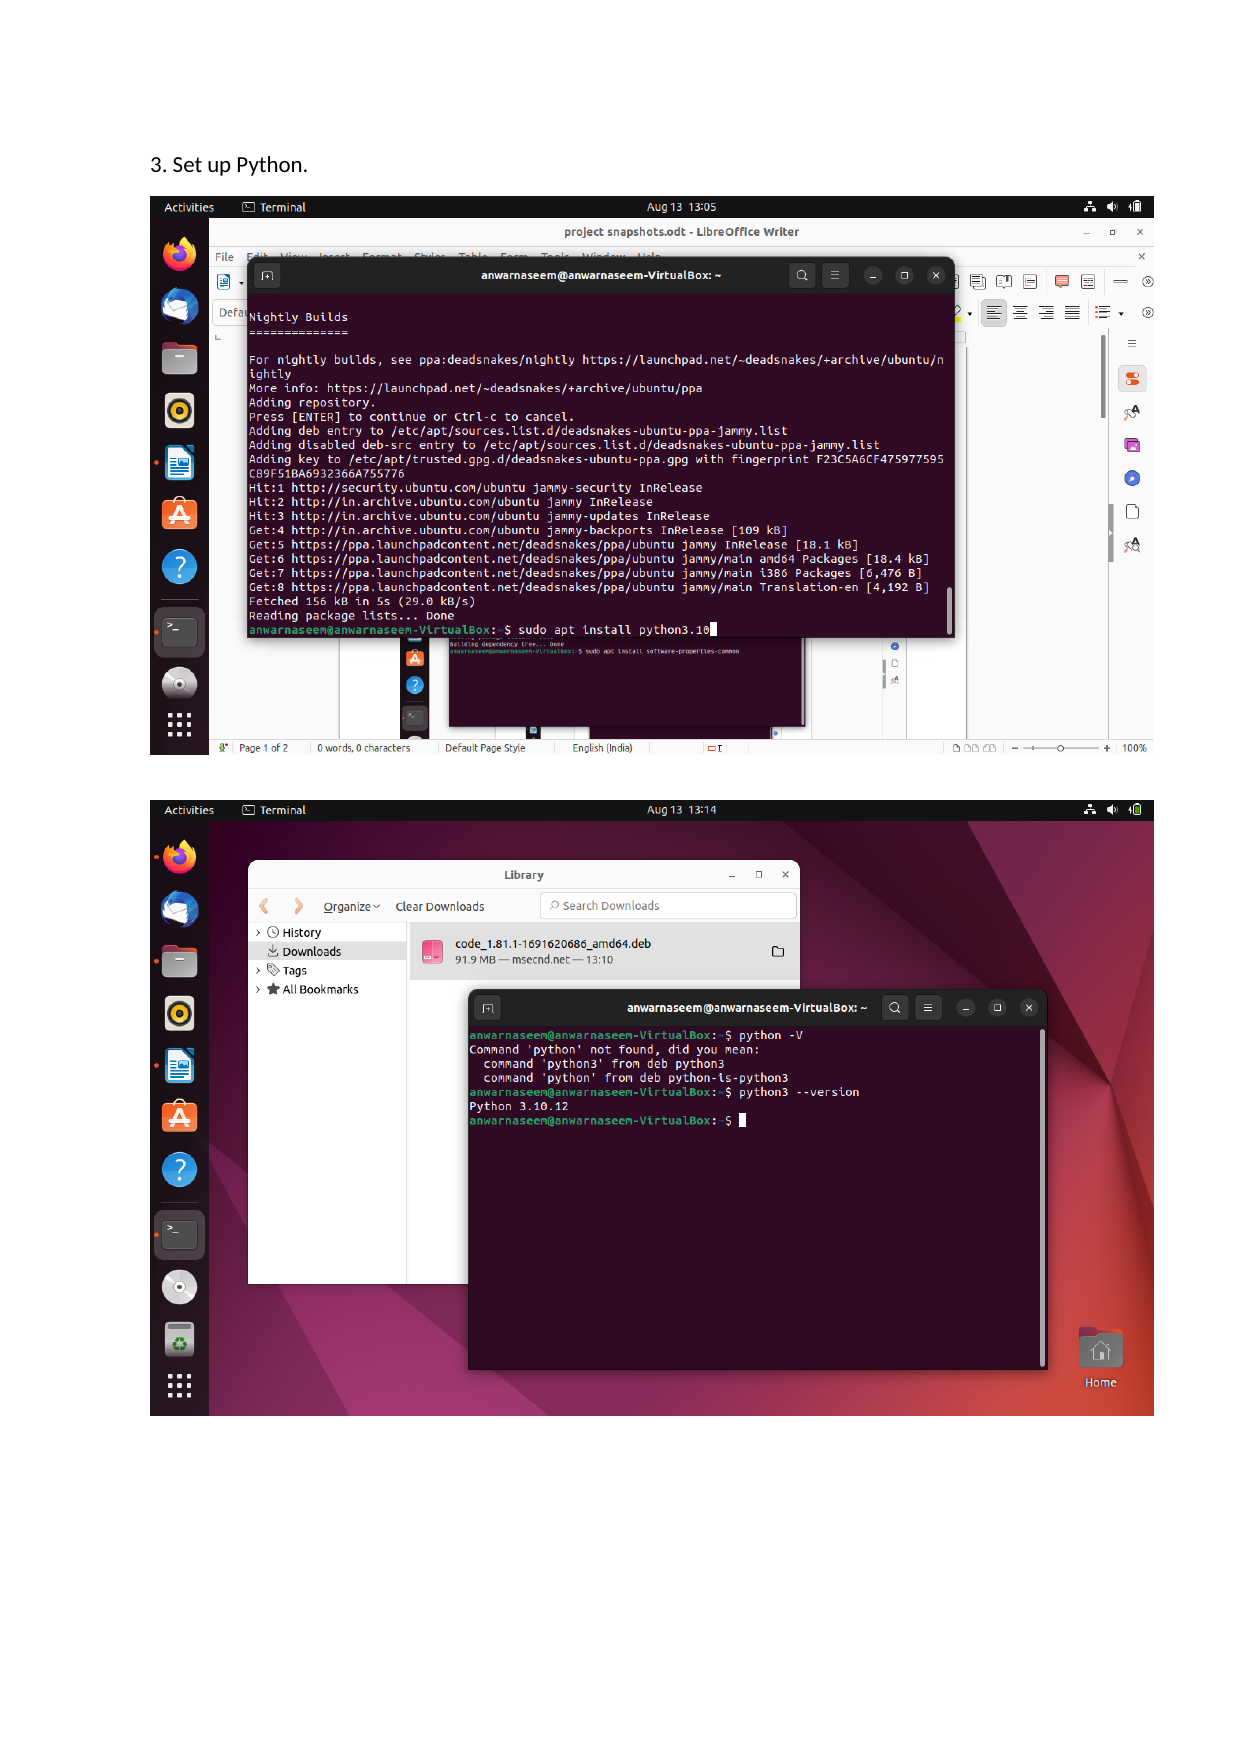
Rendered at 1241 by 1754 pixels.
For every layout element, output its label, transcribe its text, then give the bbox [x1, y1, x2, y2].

text 3. Set up Python. [150, 150, 1090, 178]
picture [150, 800, 1154, 1416]
picture [150, 196, 1154, 755]
